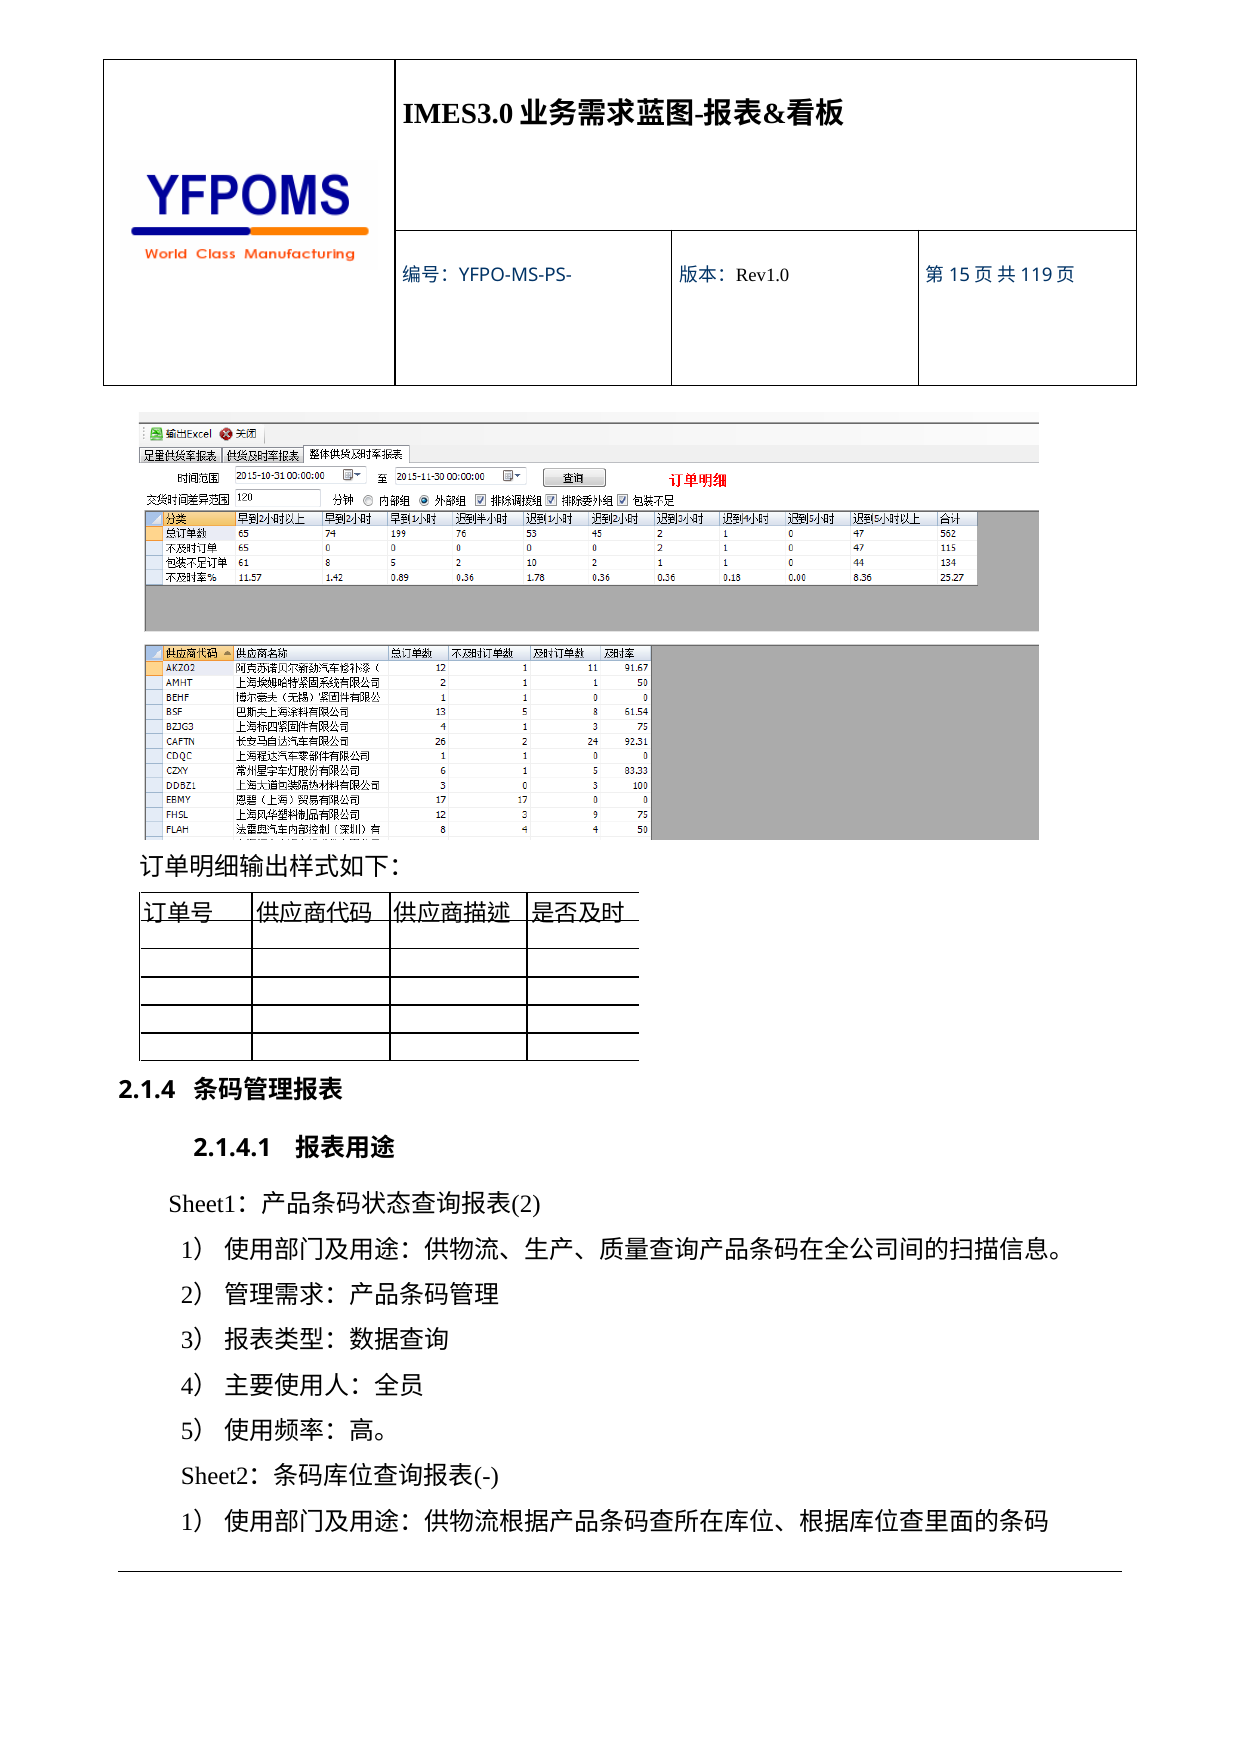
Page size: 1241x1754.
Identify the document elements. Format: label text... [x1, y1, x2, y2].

picture [120, 160, 378, 270]
picture [138, 412, 1039, 840]
list 报表类型：数据查询 [181, 1320, 1122, 1356]
list 使用频率：高。 [181, 1411, 1122, 1447]
list 主要使用人：全员 [181, 1365, 1122, 1401]
text 订单明细输出样式如下： [118, 846, 1122, 883]
subtitle 条码管理报表 [118, 1069, 1122, 1106]
list 使用部门及用途：供物流根据产品条码查所在库位、根据库位查里面的条码 [181, 1501, 1122, 1537]
text Sheet2：条码库位查询报表(-) [181, 1456, 1122, 1492]
list 管理需求：产品条码管理 [181, 1274, 1122, 1311]
subtitle 报表用途 [193, 1127, 1122, 1163]
text Sheet1：产品条码状态查询报表(2) [118, 1184, 1122, 1220]
list 使用部门及用途：供物流、生产、质量查询产品条码在全公司间的扫描信息。 [181, 1229, 1122, 1266]
